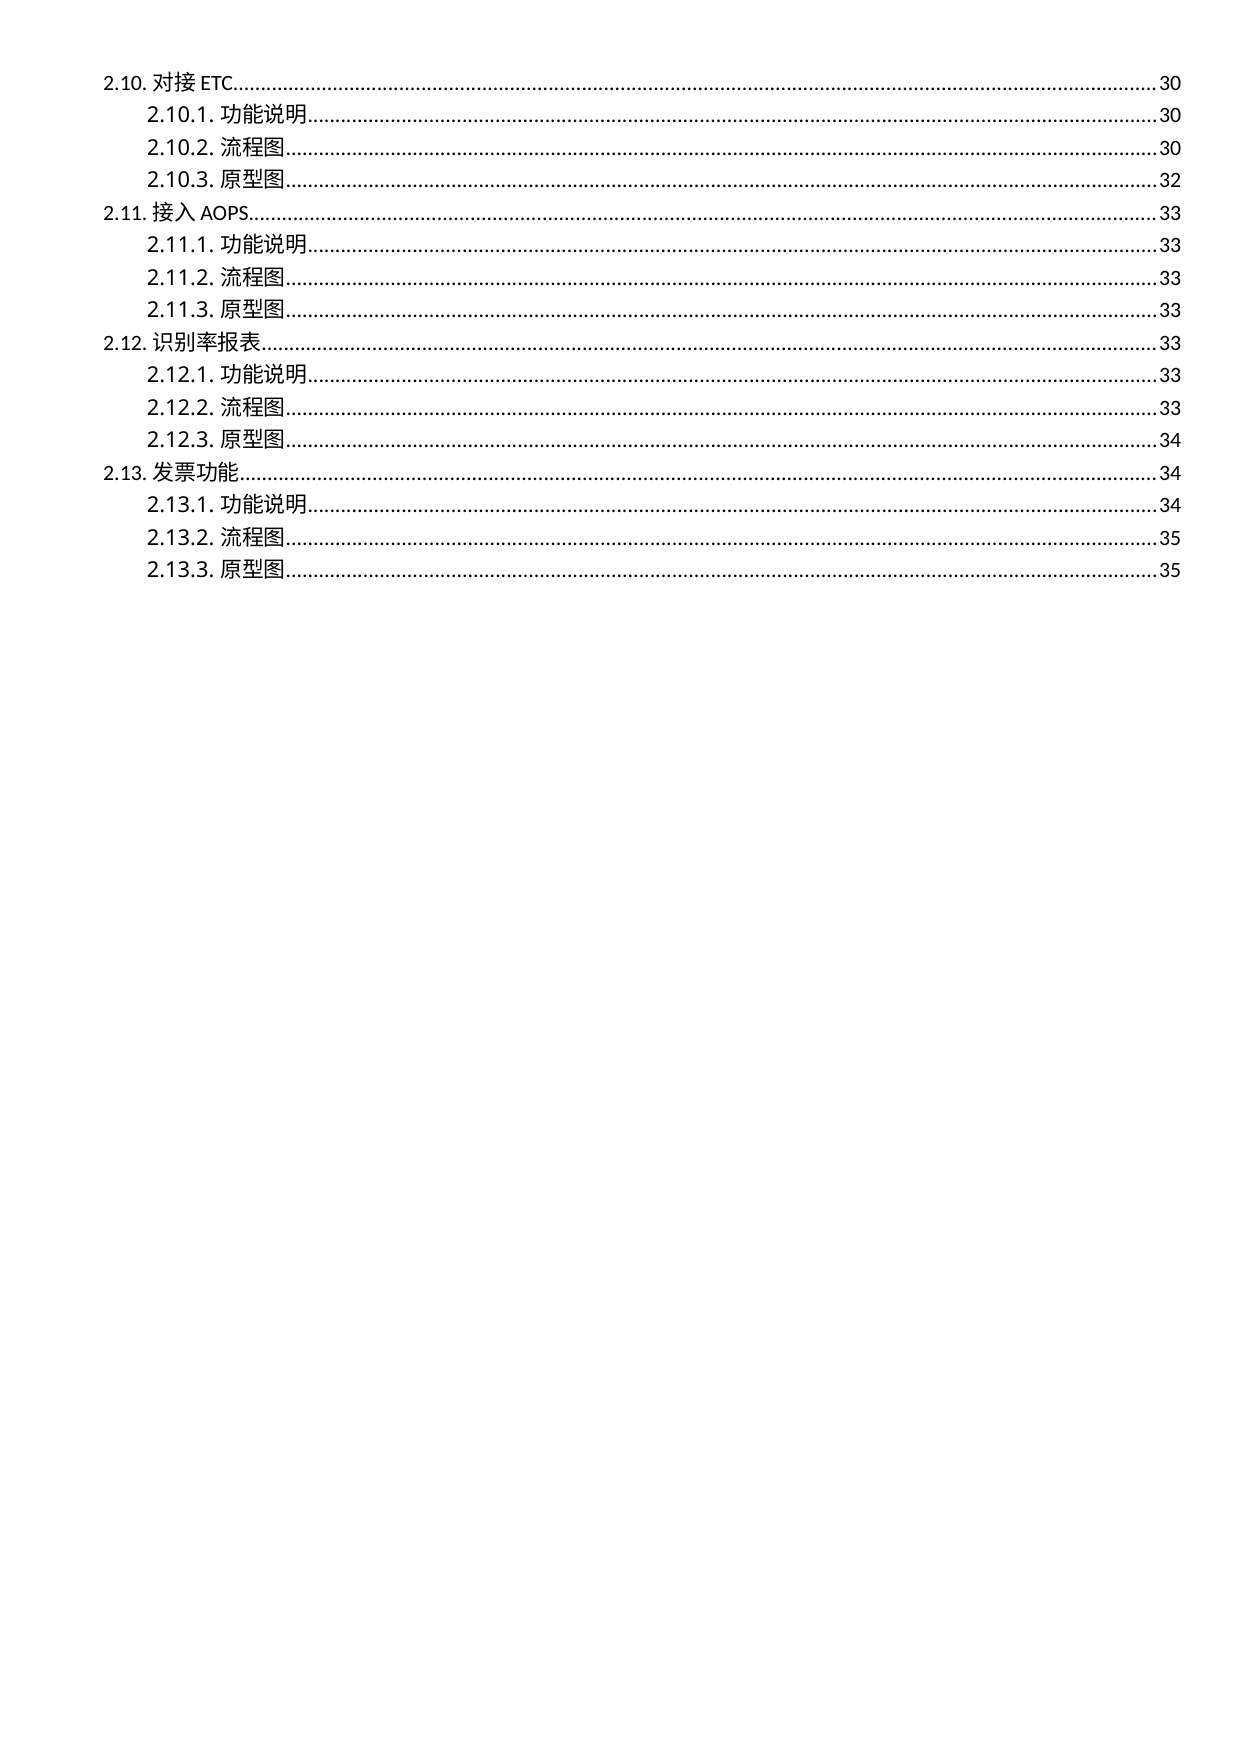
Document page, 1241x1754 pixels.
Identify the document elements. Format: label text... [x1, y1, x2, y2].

text 2.11.2. 流程图 33 [147, 259, 1181, 292]
text 2.10.3. 原型图 32 [147, 162, 1181, 194]
text 2.13.3. 原型图 35 [147, 552, 1181, 584]
text 2.11.3. 原型图 33 [147, 292, 1181, 324]
text 2.12.1. 功能说明 33 [147, 357, 1181, 389]
text 2.13. 发票功能 34 [103, 454, 1181, 487]
text 2.12.2. 流程图 33 [147, 389, 1181, 422]
text 2.10.2. 流程图 30 [147, 129, 1181, 162]
text 2.10.1. 功能说明 30 [147, 97, 1181, 129]
text 2.11.1. 功能说明 33 [147, 227, 1181, 259]
text 2.13.1. 功能说明 34 [147, 487, 1181, 519]
text 2.12.3. 原型图 34 [147, 422, 1181, 454]
text 2.11. 接入AOPS 33 [103, 194, 1181, 227]
text 2.10. 对接ETC 30 [103, 64, 1181, 97]
text 2.13.2. 流程图 35 [147, 519, 1181, 552]
text 2.12. 识别率报表 33 [103, 324, 1181, 357]
